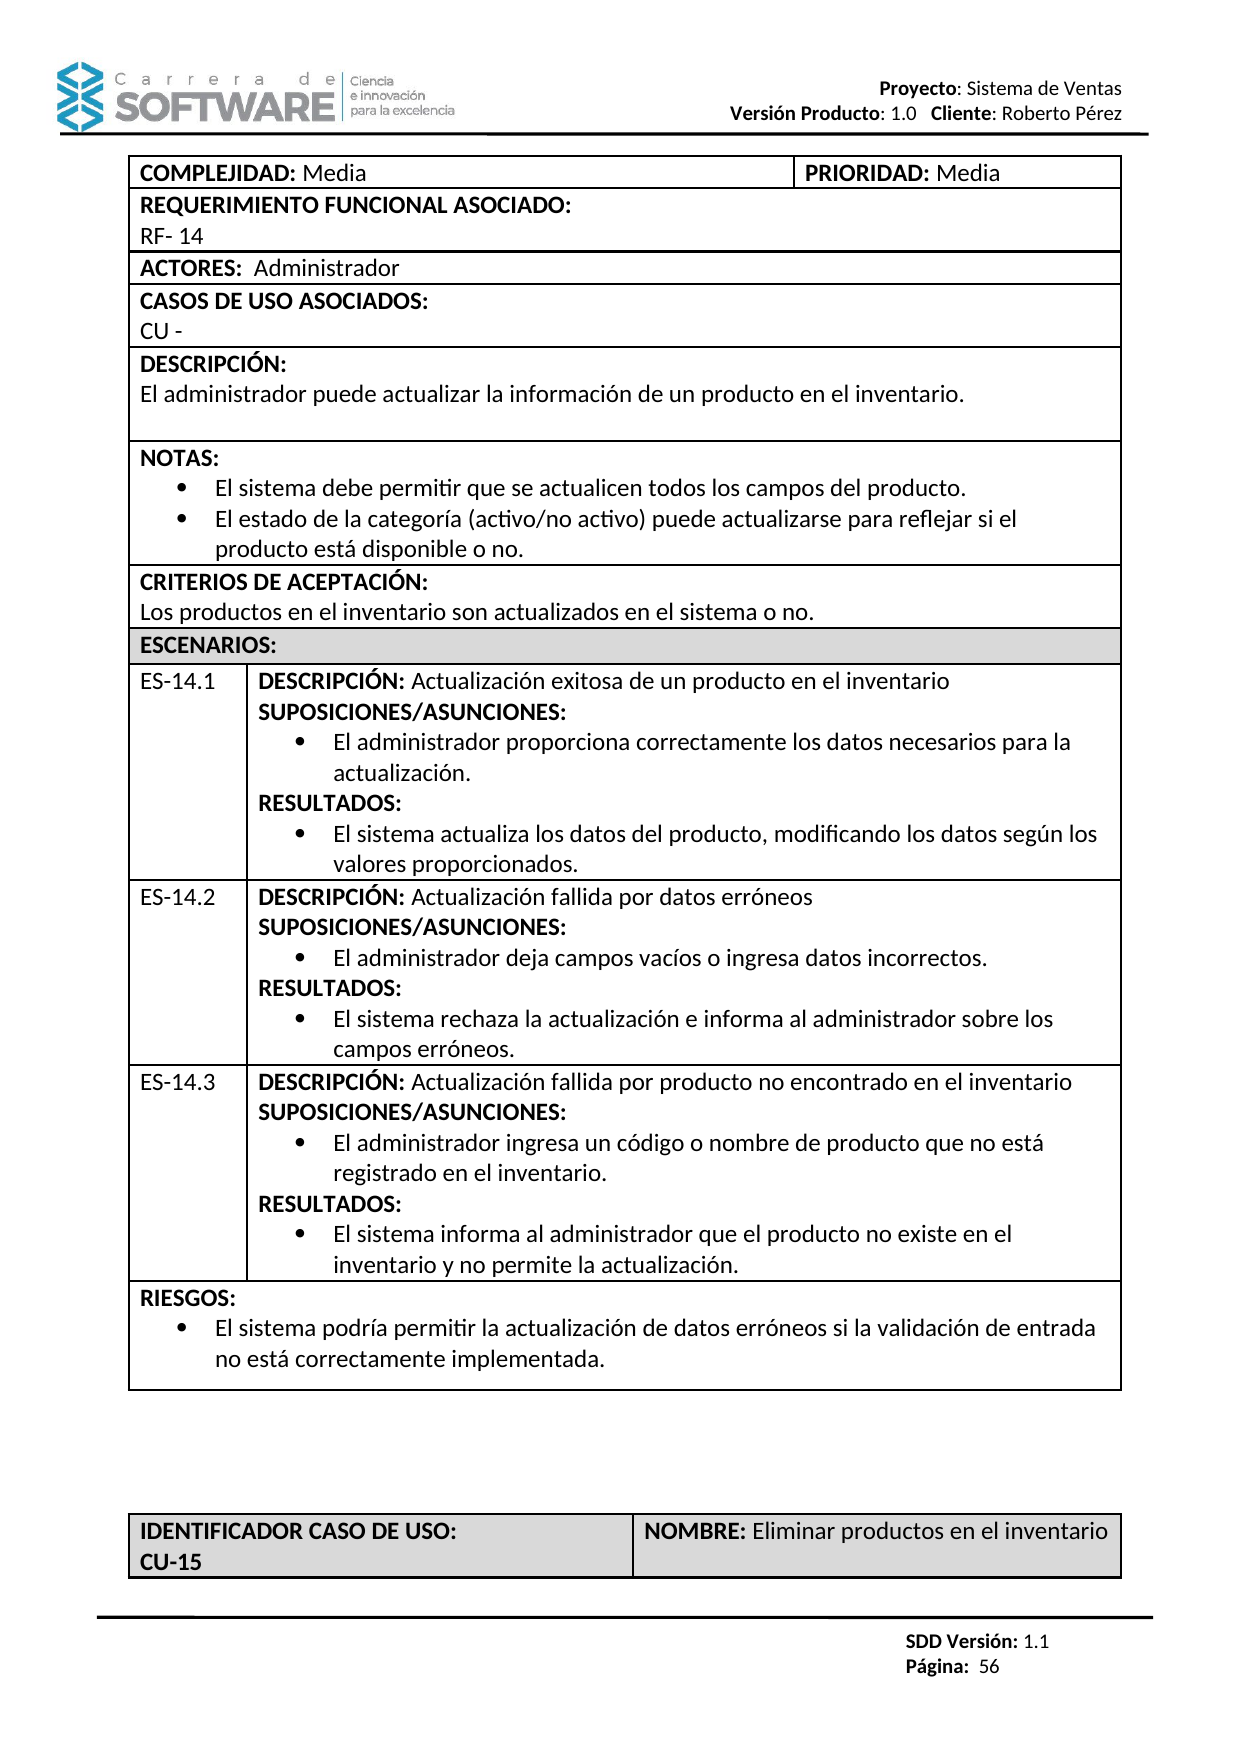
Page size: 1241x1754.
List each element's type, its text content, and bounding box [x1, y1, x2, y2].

table_cell ESCENARIOS: [130, 629, 1120, 663]
table_cell ES-14.3 [130, 1066, 246, 1280]
table_cell ACTORES: Administrador [130, 253, 1120, 283]
table_cell DESCRIPCIÓN: Actualización fallida por datos erróneos SUPOSICIONES/ASUNCIONES: El administrador deja campos vacíos o ingresa datos incorrectos. RESULTADOS: El sistema rechaza la actualización e informa al administrador sobre los campos erróneos. [248, 881, 1120, 1064]
table_cell ES-14.1 [130, 665, 246, 879]
table_cell DESCRIPCIÓN: Actualización fallida por producto no encontrado en el inventario SUPOSICIONES/ASUNCIONES: El administrador ingresa un código o nombre de producto que no está registrado en el inventario. RESULTADOS: El sistema informa al administrador que el producto no existe en el inventario y no permite la actualización. [248, 1066, 1120, 1280]
table_header IDENTIFICADOR CASO DE USO: CU-15 [130, 1515, 632, 1576]
table_cell ES-14.2 [130, 881, 246, 1064]
table_cell DESCRIPCIÓN: Actualización exitosa de un producto en el inventario SUPOSICIONES/ASUNCIONES: El administrador proporciona correctamente los datos necesarios para la actualización. RESULTADOS: El sistema actualiza los datos del producto, modificando los datos según los valores proporcionados. [248, 665, 1120, 879]
table_header NOMBRE: Eliminar productos en el inventario [634, 1515, 1120, 1576]
table_cell DESCRIPCIÓN: El administrador puede actualizar la información de un producto en el inventario. [130, 348, 1120, 440]
table_cell REQUERIMIENTO FUNCIONAL ASOCIADO: RF- 14 [130, 189, 1120, 250]
picture [46, 46, 461, 154]
table_cell PRIORIDAD: Media [795, 157, 1120, 187]
table_cell CASOS DE USO ASOCIADOS: CU - [130, 285, 1120, 346]
table_cell COMPLEJIDAD: Media [130, 157, 793, 187]
table_cell NOTAS: El sistema debe permitir que se actualicen todos los campos del producto. El estado de la categoría (activo/no activo) puede actualizarse para reflejar si el producto está disponible o no. [130, 442, 1120, 564]
table_cell CRITERIOS DE ACEPTACIÓN: Los productos en el inventario son actualizados en el sistema o no. [130, 566, 1120, 627]
table_cell RIESGOS: El sistema podría permitir la actualización de datos erróneos si la validación de entrada no está correctamente implementada. [130, 1282, 1120, 1389]
